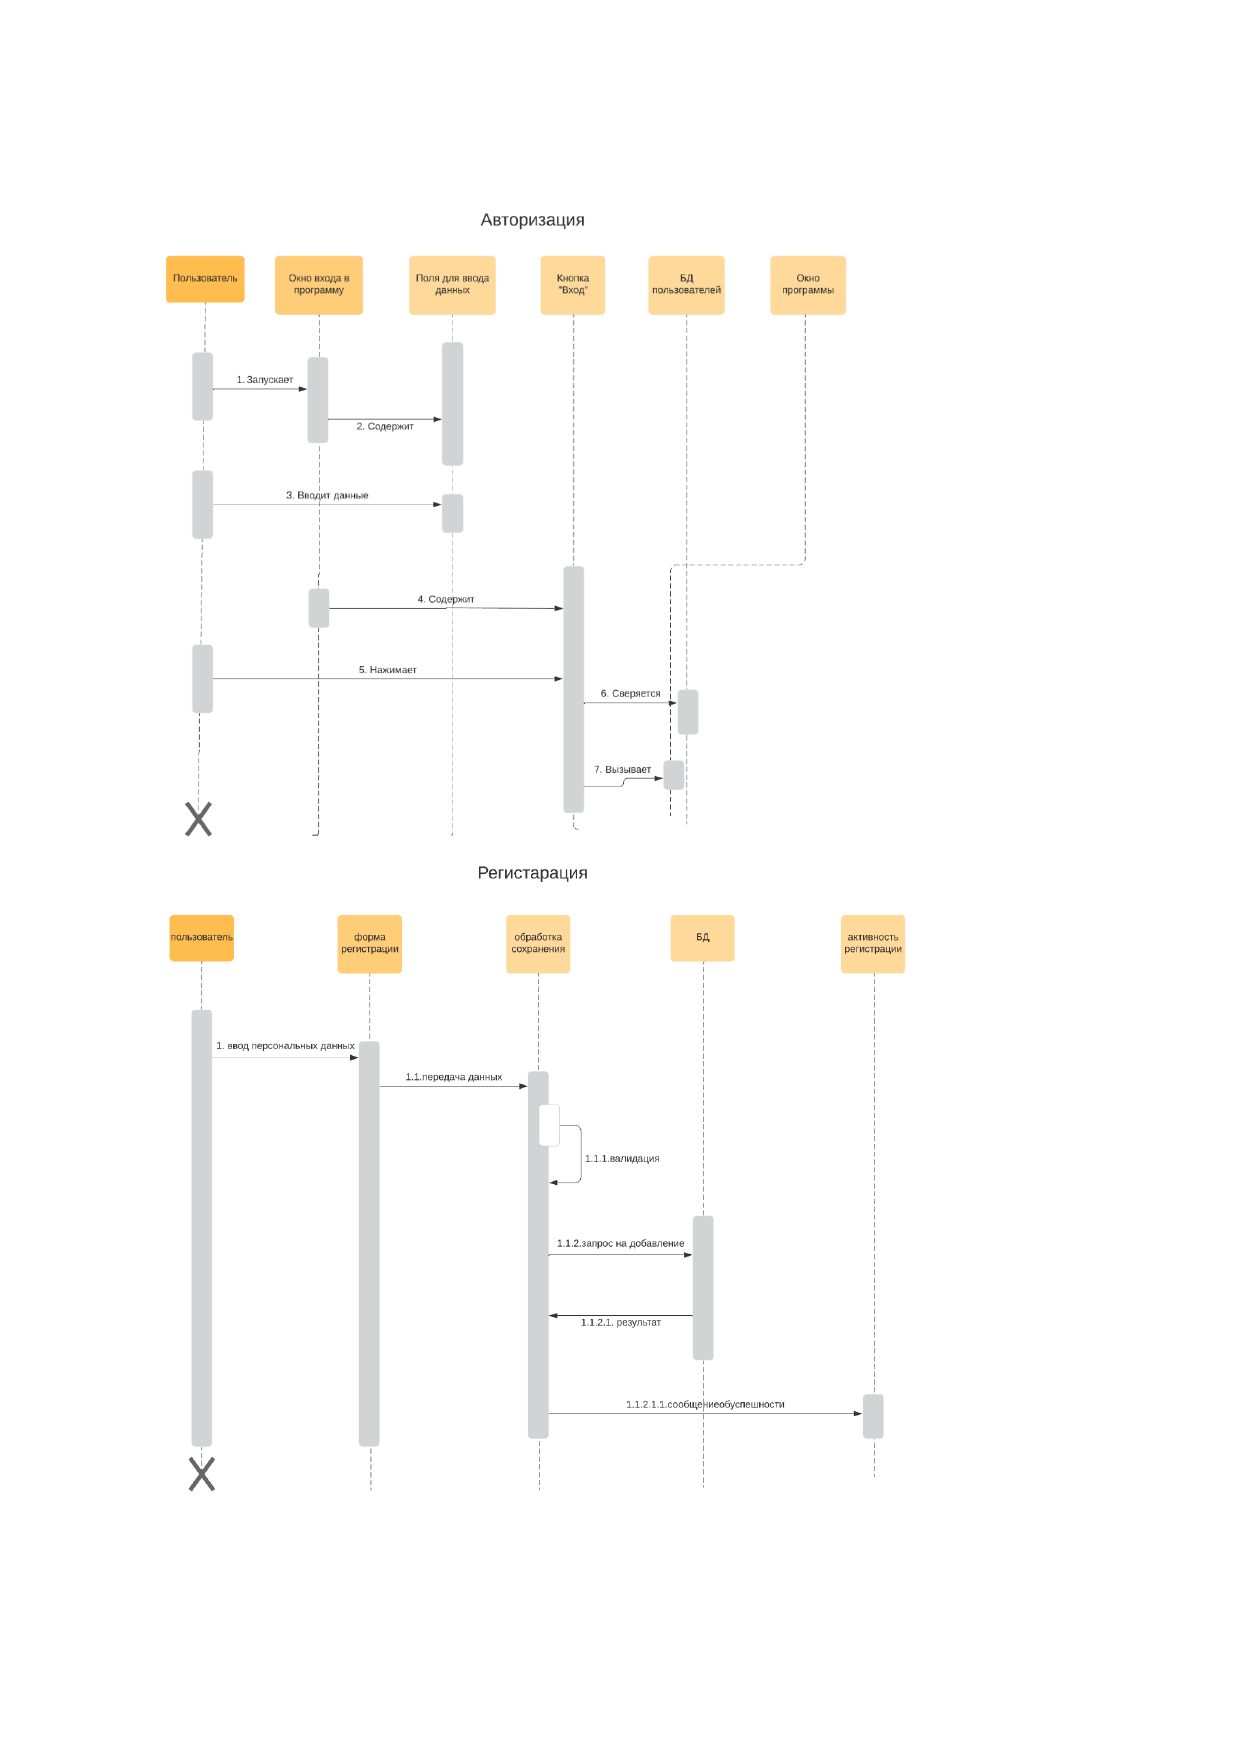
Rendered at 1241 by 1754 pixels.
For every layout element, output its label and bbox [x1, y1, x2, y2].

picture [150, 150, 945, 1547]
